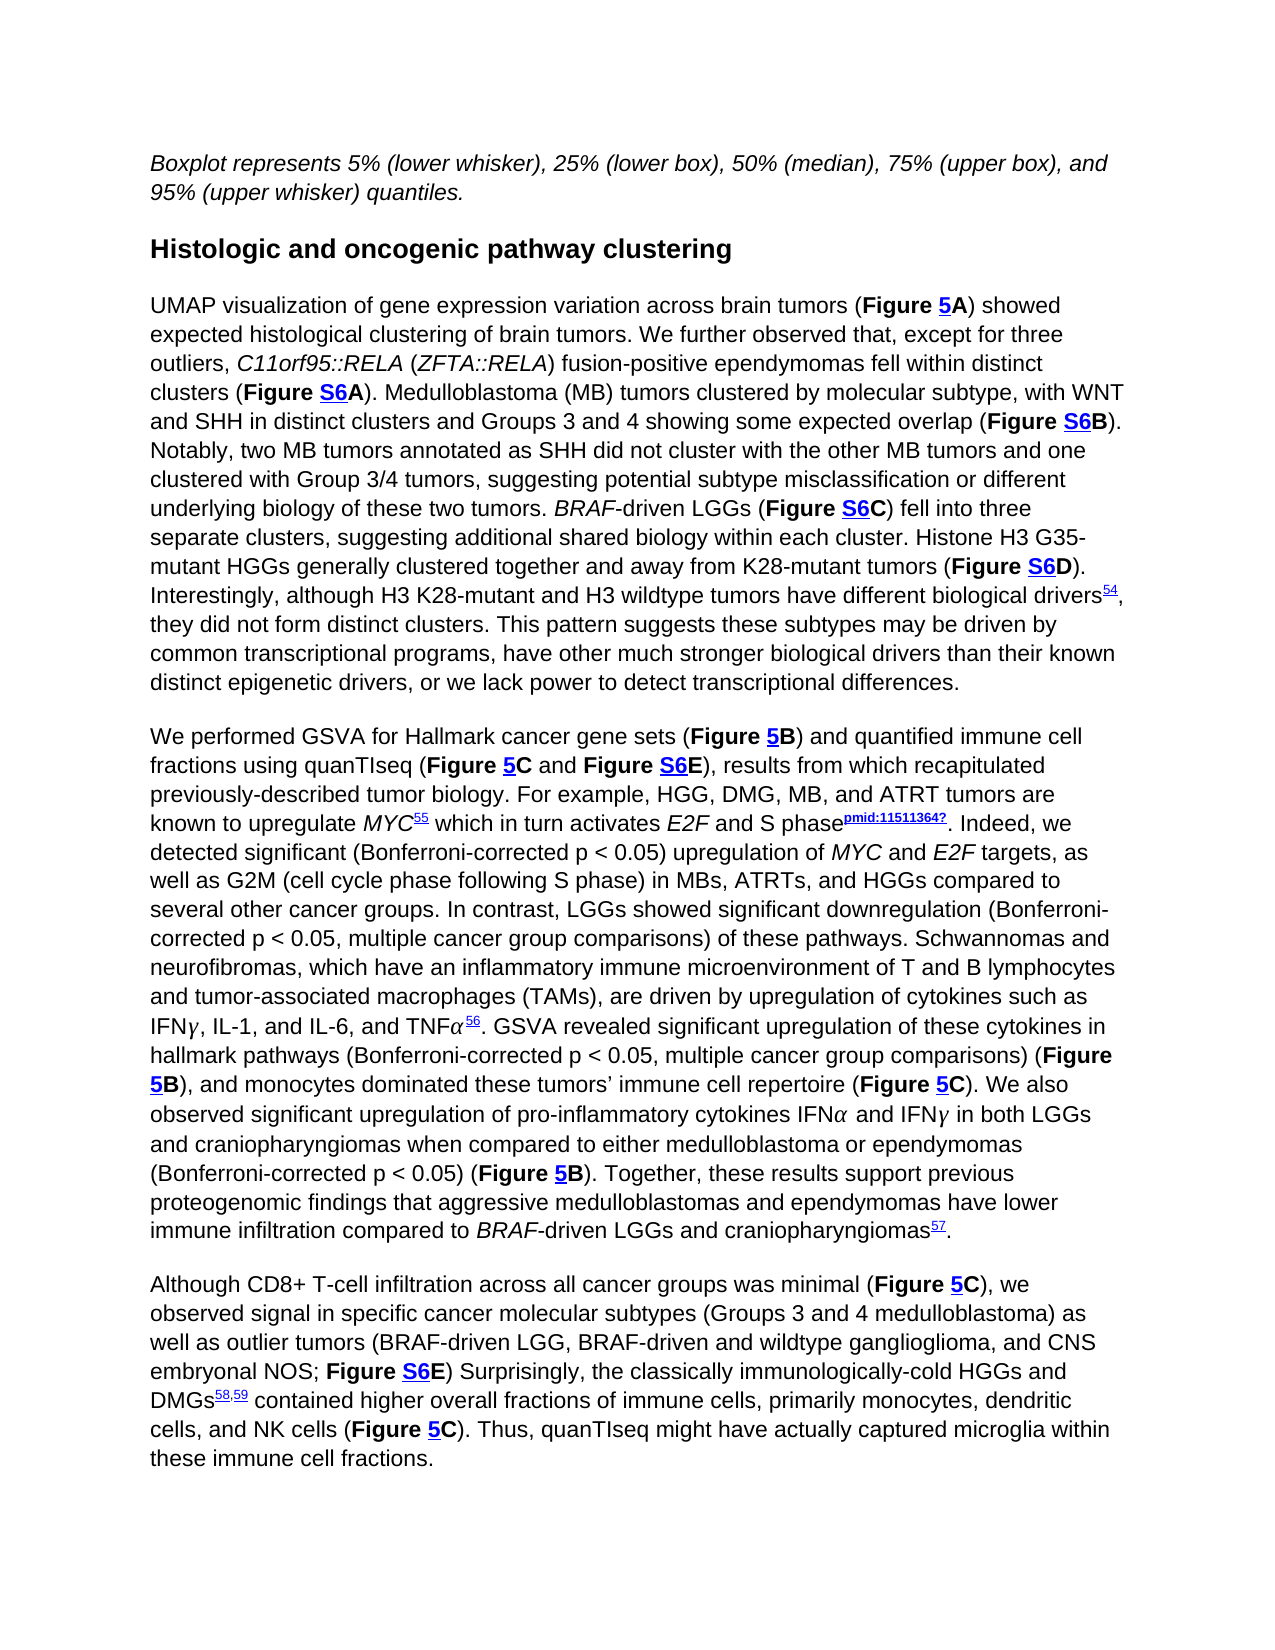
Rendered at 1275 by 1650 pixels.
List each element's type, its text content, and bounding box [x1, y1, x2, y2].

text Although CD8+ T-cell infiltration across all cancer groups was minimal (Figure 5C), we observed signal in specific cancer molecular subtypes (Groups 3 and 4 medulloblastoma) as well as outlier tumors (BRAF-driven LGG, BRAF-driven and wildtype ganglioglioma, and CNS embryonal NOS; Figure S6E) Surprisingly, the classically immunologically-cold HGGs and DMGs58,59 contained higher overall fractions of immune cells, primarily monocytes, dendritic cells, and NK cells (Figure 5C). Thus, quanTIseq might have actually captured microglia within these immune cell fractions. [150, 1271, 1125, 1472]
text We performed GSVA for Hallmark cancer gene sets (Figure 5B) and quantified immune cell fractions using quanTIseq (Figure 5C and Figure S6E), results from which recapitulated previously-described tumor biology. For example, HGG, DMG, MB, and ATRT tumors are known to upregulate MYC55 which in turn activates E2F and S phasepmid:11511364?. Indeed, we detected significant (Bonferroni-corrected p < 0.05) upregulation of MYC and E2F targets, as well as G2M (cell cycle phase following S phase) in MBs, ATRTs, and HGGs compared to several other cancer groups. In contrast, LGGs showed significant downregulation (Bonferroni-corrected p < 0.05, multiple cancer group comparisons) of these pathways. Schwannomas and neurofibromas, which have an inflammatory immune microenvironment of T and B lymphocytes and tumor-associated macrophages (TAMs), are driven by upregulation of cytokines such as IFN, IL-1, and IL-6, and TNF56. GSVA revealed significant upregulation of these cytokines in hallmark pathways (Bonferroni-corrected p < 0.05, multiple cancer group comparisons) (Figure 5B), and monocytes dominated these tumors’ immune cell repertoire (Figure 5C). We also observed significant upregulation of pro-inflammatory cytokines IFN and IFN in both LGGs and craniopharyngiomas when compared to either medulloblastoma or ependymomas (Bonferroni-corrected p < 0.05) (Figure 5B). Together, these results support previous proteogenomic findings that aggressive medulloblastomas and ependymomas have lower immune infiltration compared to BRAF-driven LGGs and craniopharyngiomas57. [150, 723, 1125, 1244]
text UMAP visualization of gene expression variation across brain tumors (Figure 5A) showed expected histological clustering of brain tumors. We further observed that, except for three outliers, C11orf95::RELA (ZFTA::RELA) fusion-positive ependymomas fell within distinct clusters (Figure S6A). Medulloblastoma (MB) tumors clustered by molecular subtype, with WNT and SHH in distinct clusters and Groups 3 and 4 showing some expected overlap (Figure S6B). Notably, two MB tumors annotated as SHH did not cluster with the other MB tumors and one clustered with Group 3/4 tumors, suggesting potential subtype misclassification or different underlying biology of these two tumors. BRAF-driven LGGs (Figure S6C) fell into three separate clusters, suggesting additional shared biology within each cluster. Histone H3 G35-mutant HGGs generally clustered together and away from K28-mutant tumors (Figure S6D). Interestingly, although H3 K28-mutant and H3 wildtype tumors have different biological drivers54, they did not form distinct clusters. This pattern suggests these subtypes may be driven by common transcriptional programs, have other much stronger biological drivers than their known distinct epigenetic drivers, or we lack power to detect transcriptional differences. [150, 292, 1125, 695]
subtitle Histologic and oncogenic pathway clustering [150, 233, 1125, 264]
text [150, 150, 1125, 205]
